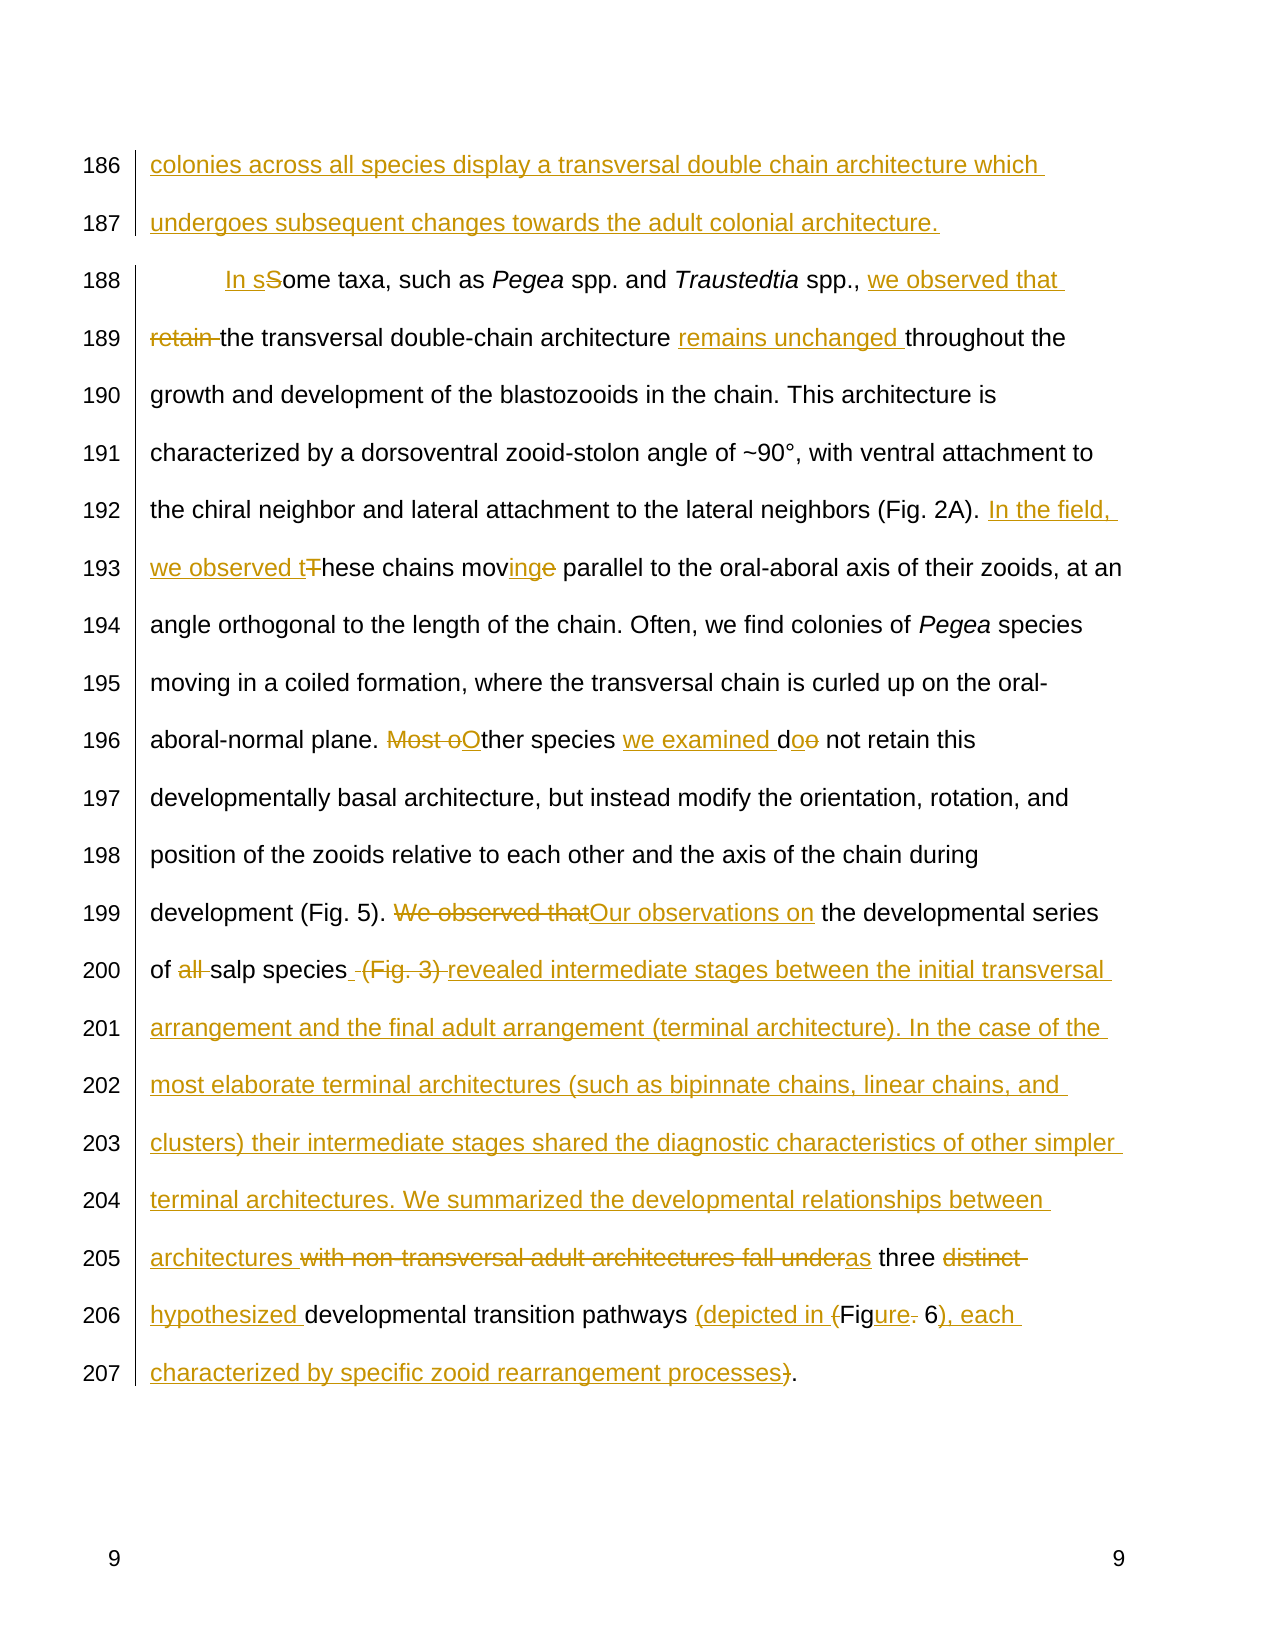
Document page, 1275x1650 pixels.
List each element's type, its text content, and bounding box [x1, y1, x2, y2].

text ome taxa, such as Pegea spp. and Traustedtia spp., the transversal double-chain architecture throughout the growth and development of the blastozooids in the chain. This architecture is characterized by a dorsoventral zooid-stolon angle of ~90°, with ventral attachment to the chiral neighbor and lateral attachment to the lateral neighbors (Fig. 2A). hese chains mov parallel to the oral-aboral axis of their zooids, at an angle orthogonal to the length of the chain. Often, we find colonies of Pegea species moving in a coiled formation, where the transversal chain is curled up on the oral-aboral-normal plane. ther species d not retain this developmentally basal architecture, but instead modify the orientation, rotation, and position of the zooids relative to each other and the axis of the chain during development (Fig. 5). the developmental series of salp species three developmental transition pathways Fig 6. [150, 265, 1125, 1386]
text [150, 150, 1125, 236]
